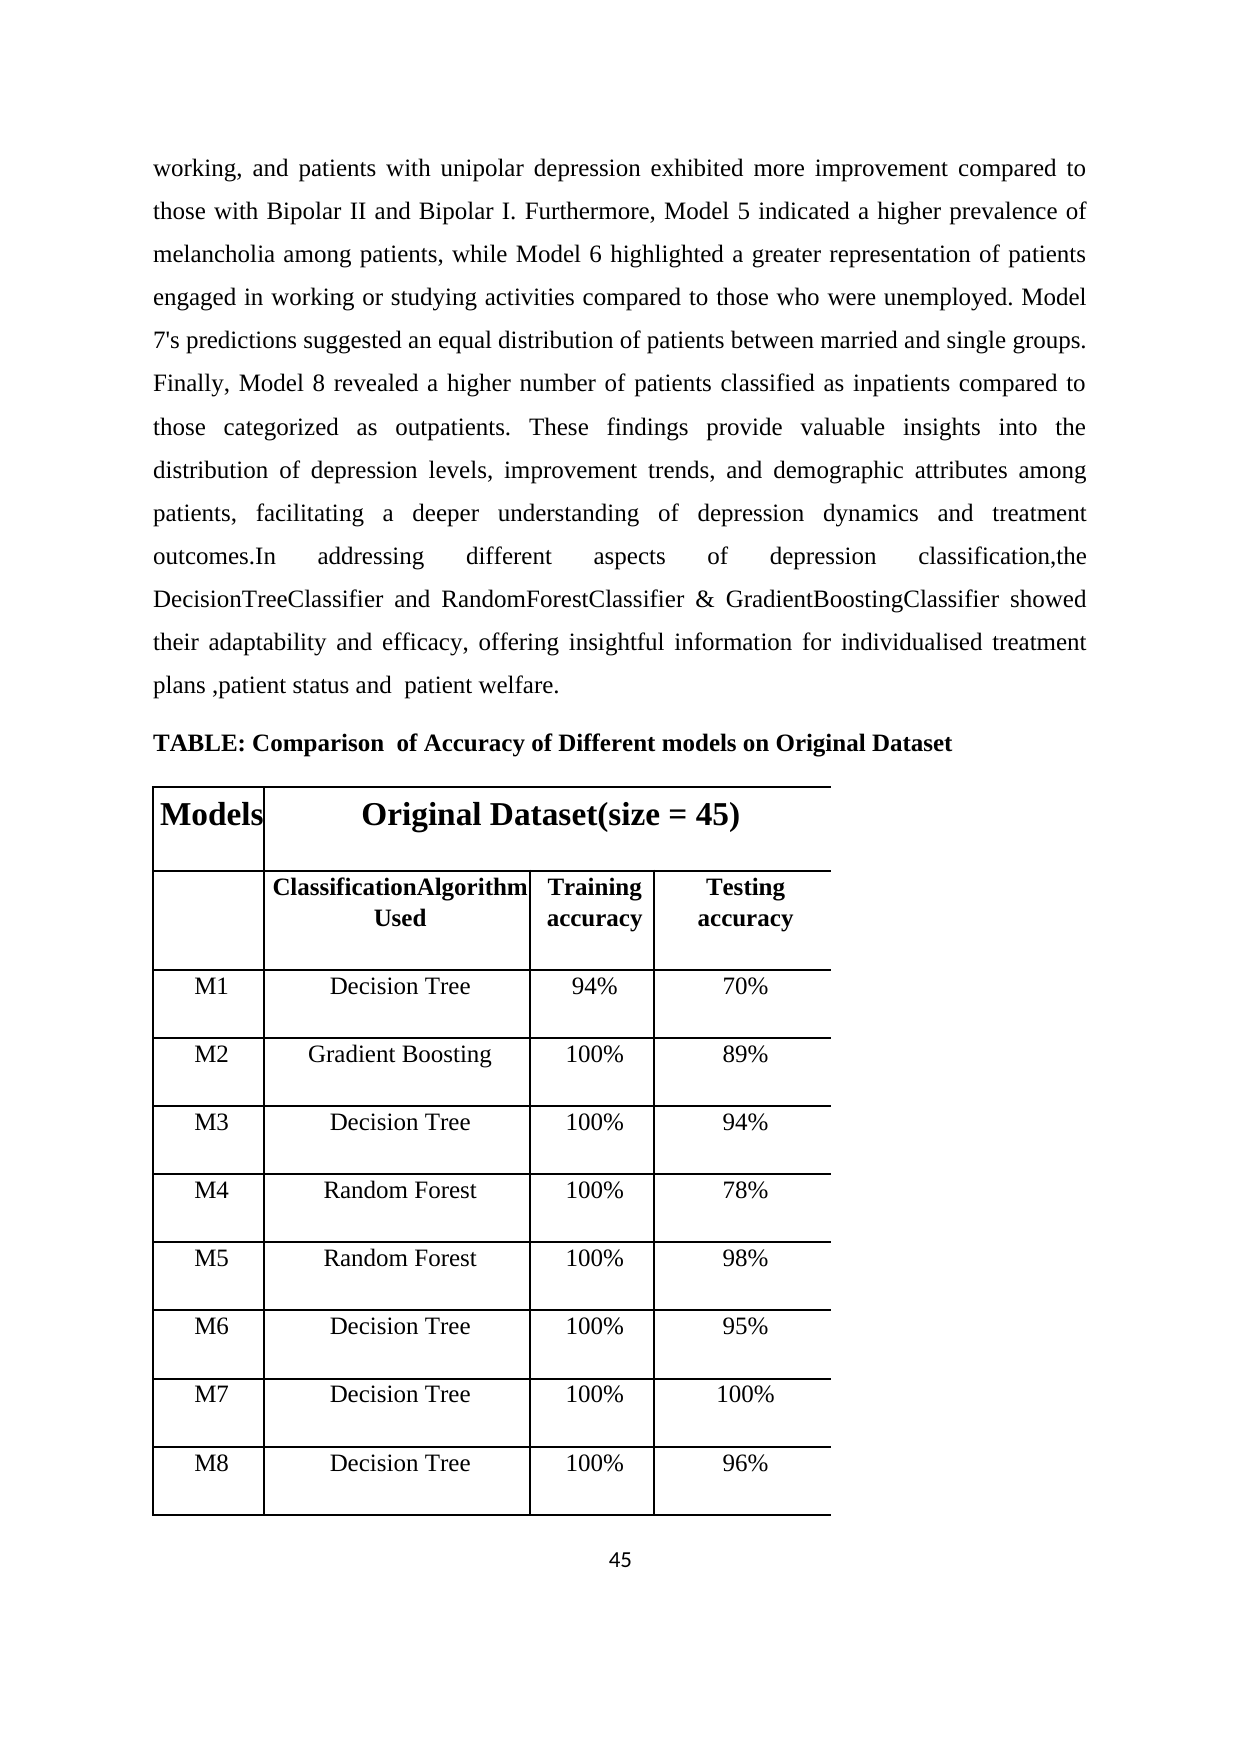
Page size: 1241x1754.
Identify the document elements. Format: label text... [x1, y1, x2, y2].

table_cell Decision Tree [265, 1311, 529, 1377]
table_cell 100% [531, 1311, 653, 1377]
table_cell 100% [531, 1039, 653, 1105]
table_cell 89% [655, 1039, 831, 1105]
table_cell 96% [655, 1448, 831, 1514]
table_cell 100% [531, 1107, 653, 1173]
table_cell Decision Tree [265, 1380, 529, 1446]
table_cell 100% [531, 1175, 653, 1241]
table_cell M7 [154, 1380, 263, 1446]
table_cell Random Forest [265, 1175, 529, 1241]
table_cell 100% [531, 1243, 653, 1309]
table_cell M2 [154, 1039, 263, 1105]
table_cell 94% [531, 971, 653, 1037]
table_cell Random Forest [265, 1243, 529, 1309]
table_cell 70% [655, 971, 831, 1037]
table_cell 100% [531, 1448, 653, 1514]
table_cell 78% [655, 1175, 831, 1241]
table_cell 94% [655, 1107, 831, 1173]
table_cell Decision Tree [265, 1448, 529, 1514]
table_cell M1 [154, 971, 263, 1037]
table_cell M8 [154, 1448, 263, 1514]
table_cell M4 [154, 1175, 263, 1241]
table_cell ClassificationAlgorithm Used [265, 872, 529, 969]
table_cell 100% [655, 1380, 831, 1446]
table_cell M3 [154, 1107, 263, 1173]
table_cell M6 [154, 1311, 263, 1377]
table_cell Decision Tree [265, 971, 529, 1037]
table_header Models [154, 788, 263, 869]
table_cell 100% [531, 1380, 653, 1446]
text TABLE: Comparison of Accuracy of Different models on Original Dataset [153, 728, 1087, 757]
table_cell [154, 872, 263, 969]
table_cell 98% [655, 1243, 831, 1309]
table_cell Testing accuracy [655, 872, 831, 969]
table_cell Decision Tree [265, 1107, 529, 1173]
table_header Original Dataset(size = 45) [265, 788, 831, 869]
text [153, 153, 1087, 699]
table_cell Gradient Boosting [265, 1039, 529, 1105]
table_cell Training accuracy [531, 872, 653, 969]
table_cell M5 [154, 1243, 263, 1309]
table_cell 95% [655, 1311, 831, 1377]
